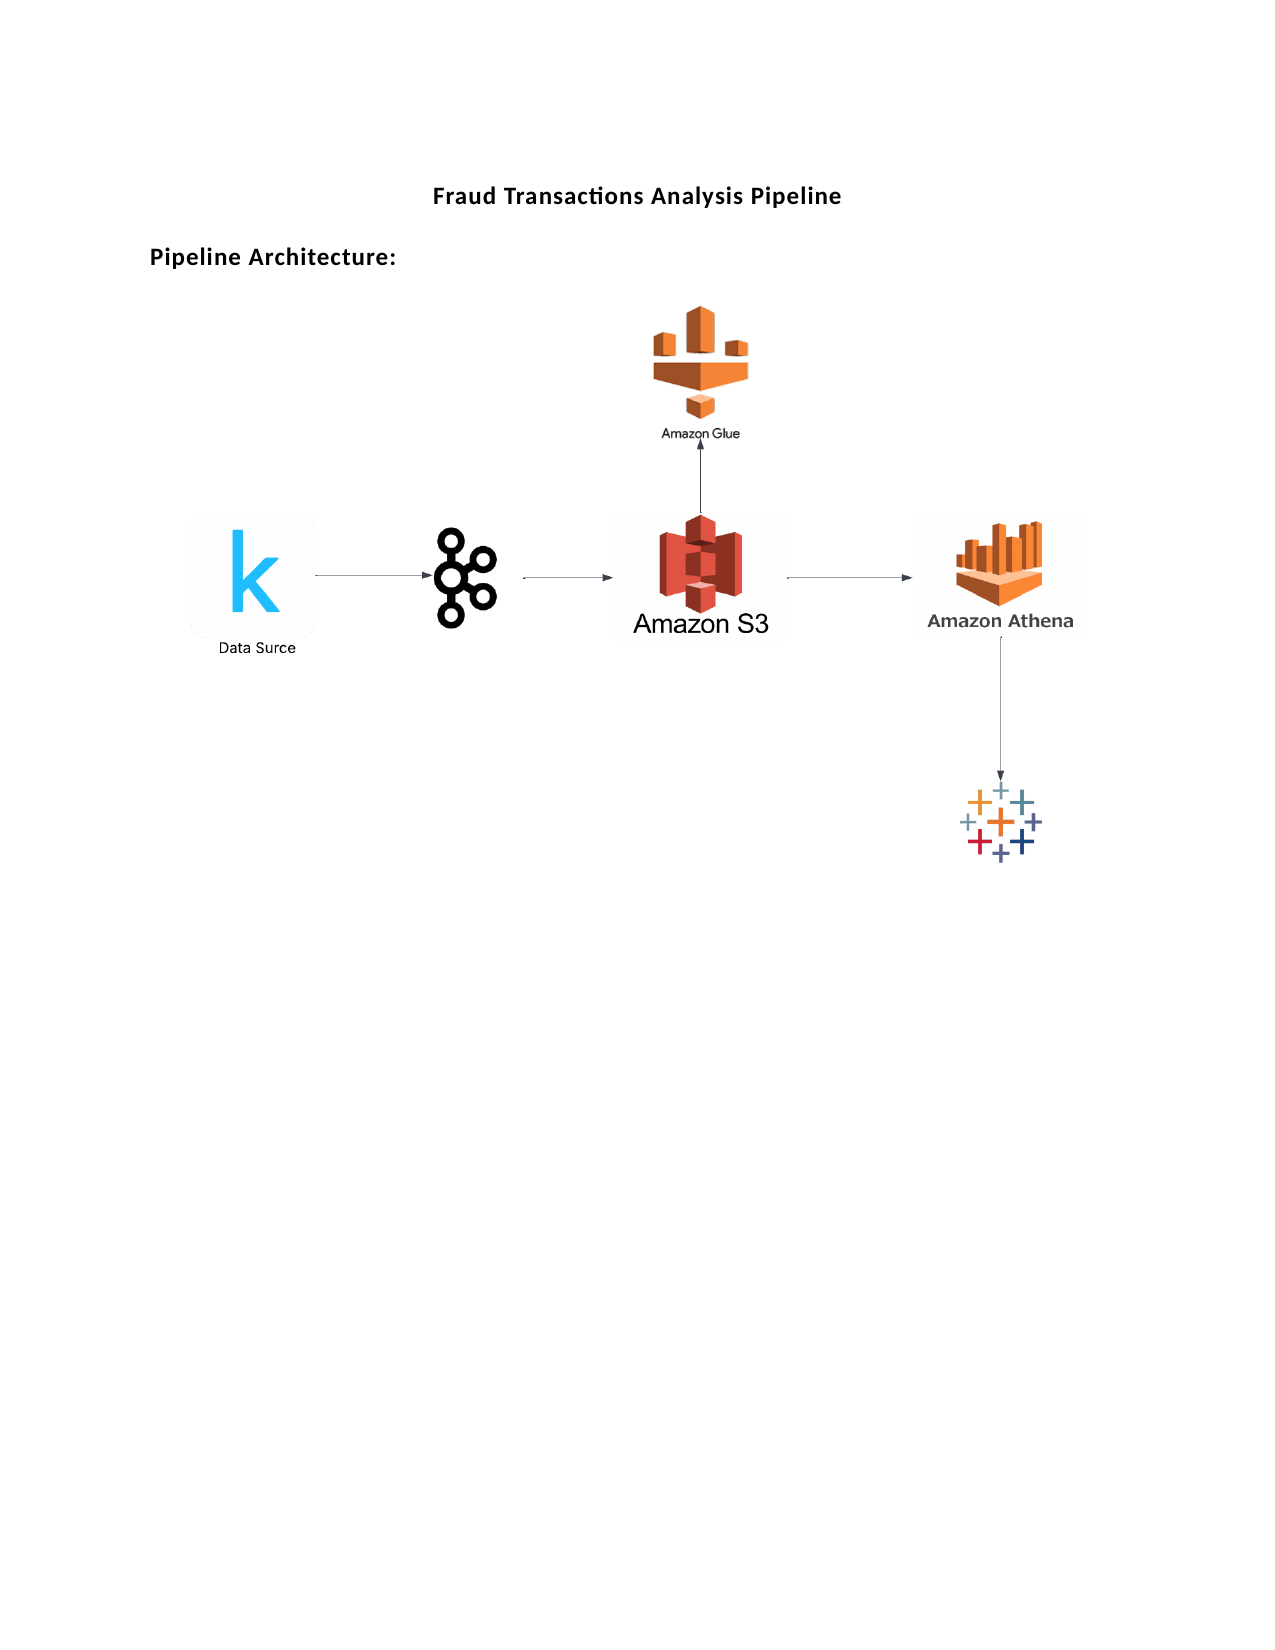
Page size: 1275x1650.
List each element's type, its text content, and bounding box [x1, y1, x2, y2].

picture [150, 272, 1125, 917]
text Fraud Transactions Analysis Pipeline [150, 181, 1125, 211]
text Pipeline Architecture: [150, 242, 1125, 272]
